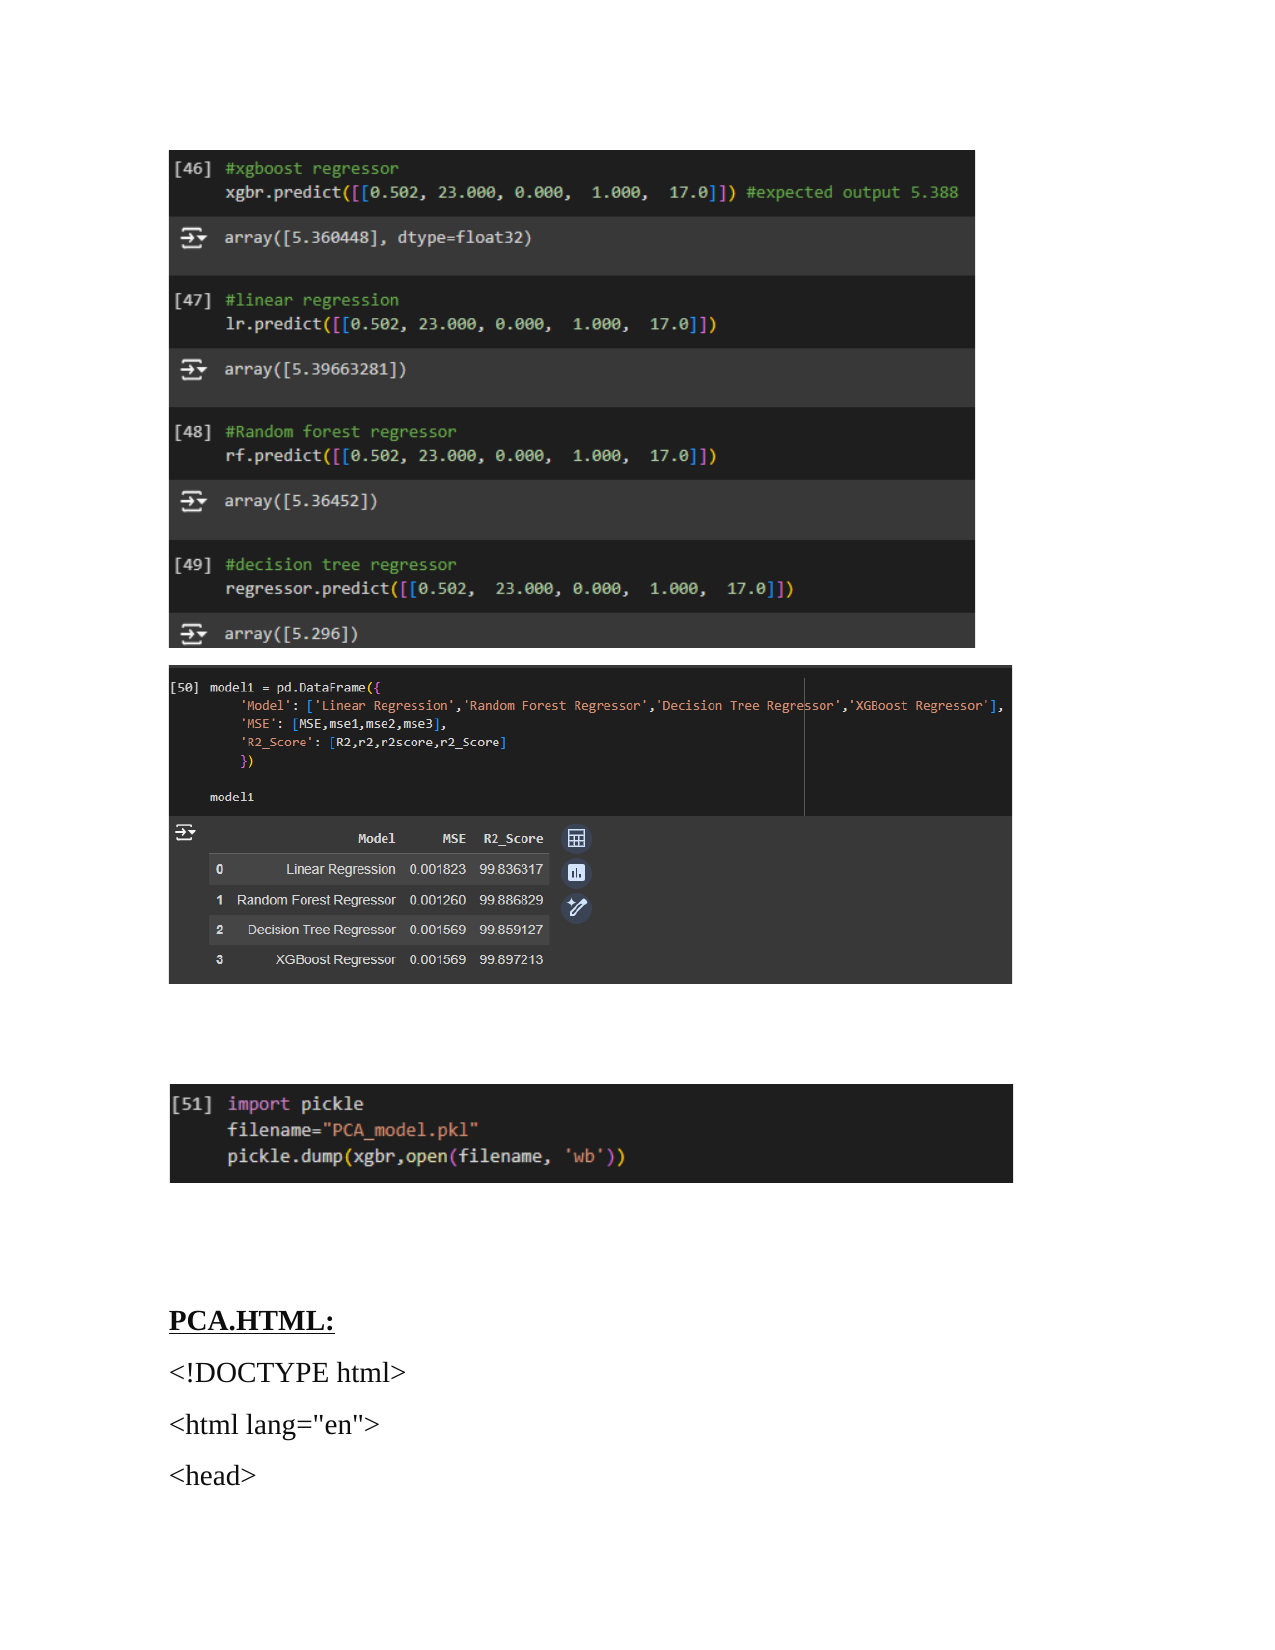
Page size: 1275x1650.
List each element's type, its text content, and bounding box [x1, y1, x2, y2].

text PCA.HTML: [169, 1303, 1000, 1337]
picture [169, 1084, 1014, 1183]
text <html lang="en"> [169, 1407, 1000, 1440]
picture [168, 150, 976, 648]
text <head> [169, 1458, 1000, 1492]
picture [168, 665, 1013, 984]
text <!DOCTYPE html> [169, 1355, 1000, 1389]
